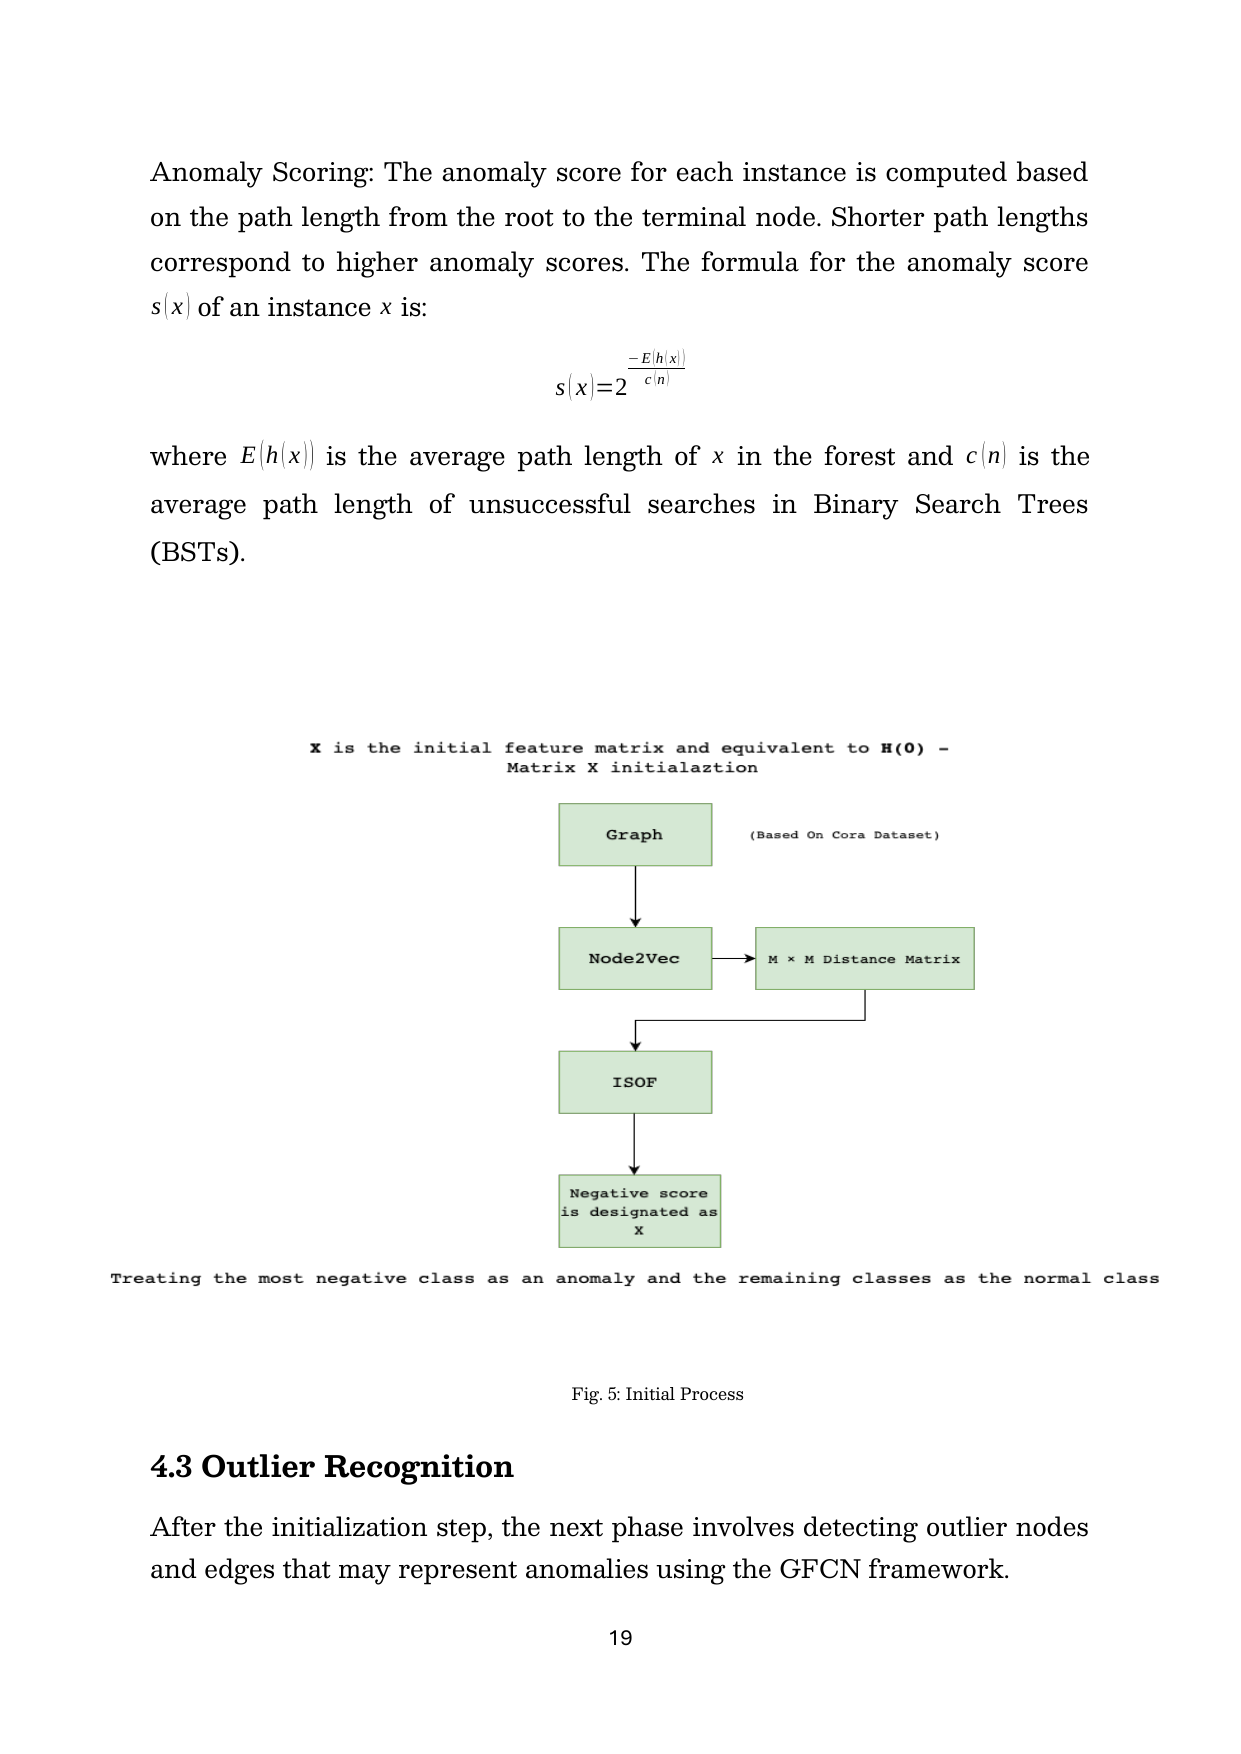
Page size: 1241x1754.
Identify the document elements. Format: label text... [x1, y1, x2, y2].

text where is the average path length of in the forest and is the average path length of unsuccessful searches in Binary Search Trees (BSTs). [150, 434, 1090, 572]
text Fig. 5: Initial Process [150, 1379, 1090, 1407]
text Anomaly Scoring: The anomaly score for each instance is computed based on the path length from the root to the terminal node. Shorter path lengths correspond to higher anomaly scores. The formula for the anomaly score of an instance is: [150, 150, 1090, 327]
text After the initialization step, the next phase involves detecting outlier nodes and edges that may represent anomalies using the GFCN framework. [150, 1505, 1090, 1589]
subtitle 4.3 Outlier Recognition [150, 1441, 1090, 1490]
picture [97, 731, 1174, 1348]
